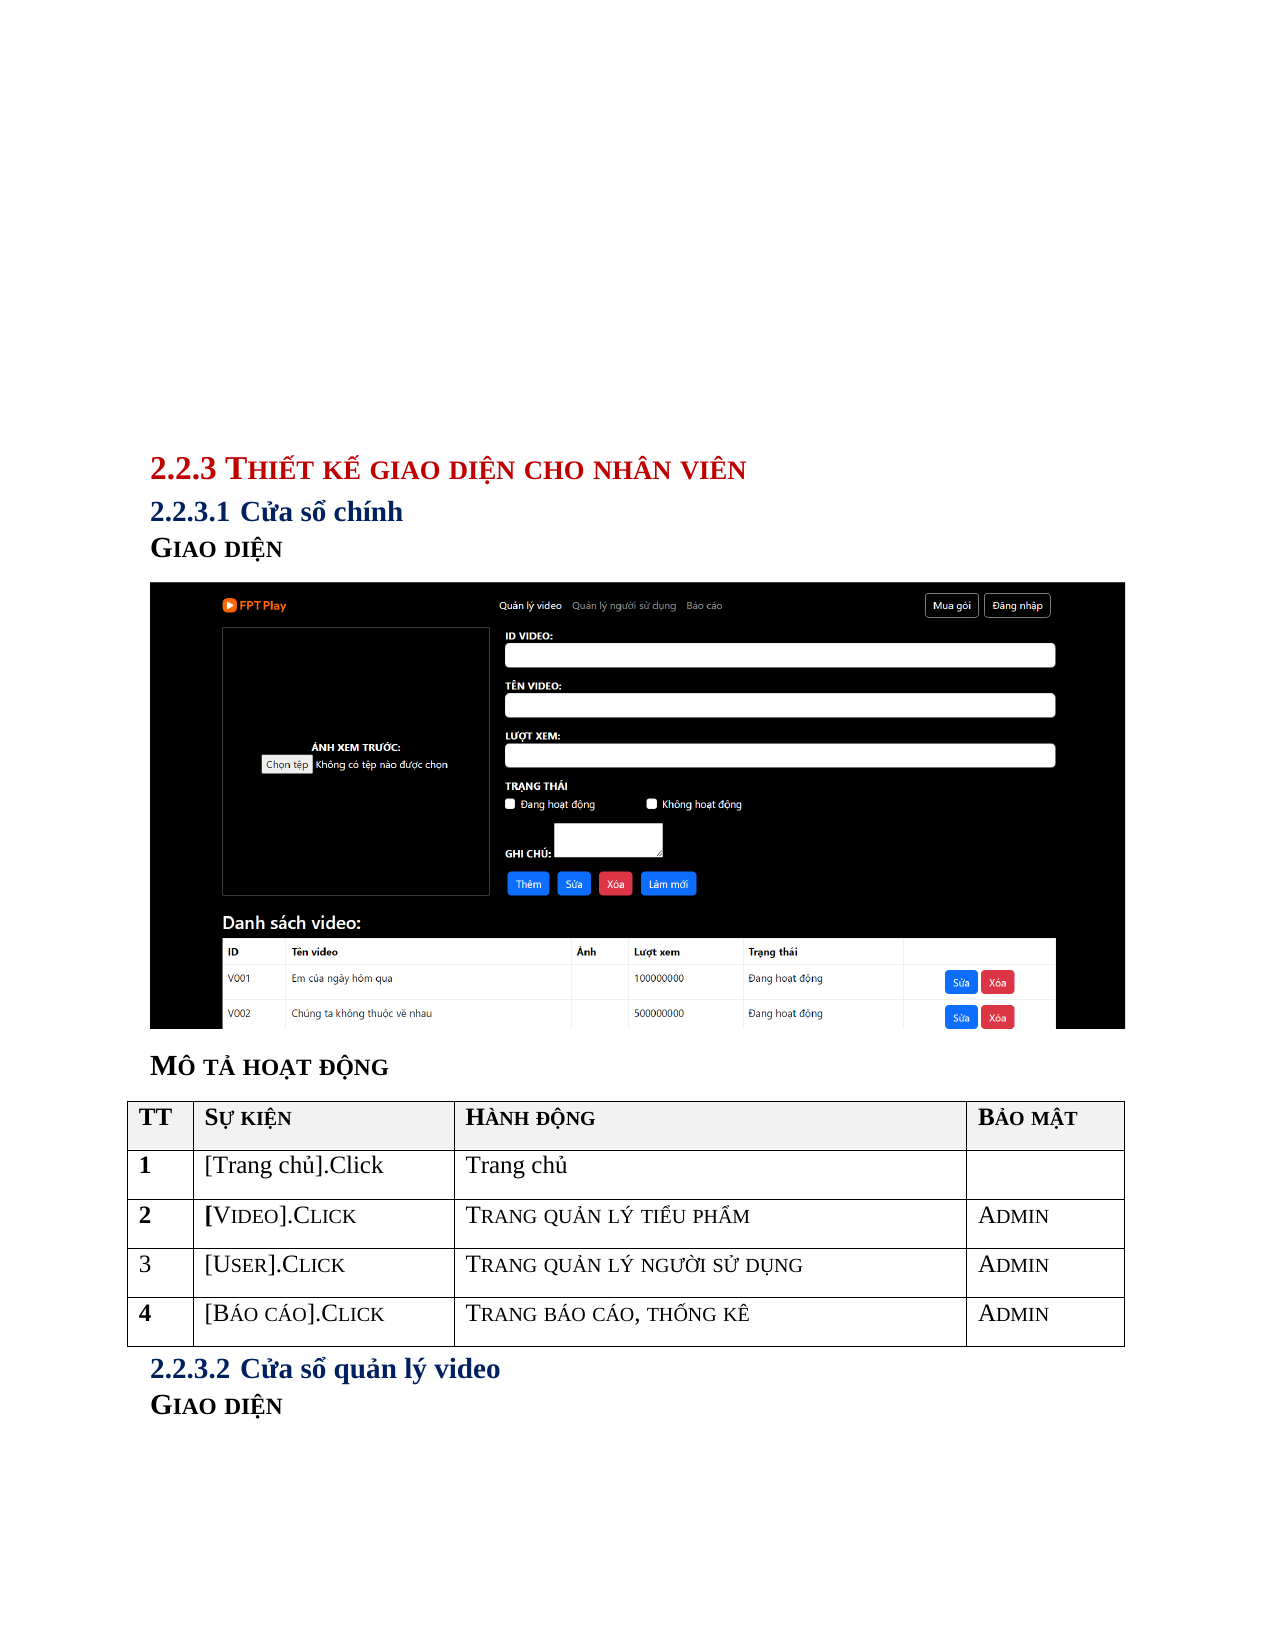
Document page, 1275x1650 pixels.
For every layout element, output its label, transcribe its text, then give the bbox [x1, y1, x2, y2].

table_cell 3 [128, 1249, 193, 1297]
table_cell Trang báo cáo, thống kê [455, 1298, 966, 1346]
table_cell [User].Click [194, 1249, 454, 1297]
text Giao diện [150, 530, 1125, 563]
table_cell Trang quản lý tiểu phẩm [455, 1200, 966, 1248]
table_cell Trang quản lý người sử dụng [455, 1249, 966, 1297]
picture [150, 582, 1125, 1029]
subtitle Cửa sổ quản lý video [150, 1351, 1125, 1384]
table_cell [Báo cáo].Click [194, 1298, 454, 1346]
table_header TT [128, 1102, 193, 1149]
table_cell 4 [128, 1298, 193, 1346]
table_cell Trang chủ [455, 1151, 966, 1199]
subtitle Cửa sổ chính [150, 494, 1125, 527]
table_cell [Trang chủ].Click [194, 1151, 454, 1199]
table_header Sự kiện [194, 1102, 454, 1149]
table_cell Admin [967, 1249, 1124, 1297]
table_header Bảo mật [967, 1102, 1124, 1149]
table_cell [967, 1151, 1124, 1199]
table_cell 2 [128, 1200, 193, 1248]
table_cell Admin [967, 1200, 1124, 1248]
text Mô tả hoạt động [150, 1048, 1125, 1081]
table_cell [Video].Click [194, 1200, 454, 1248]
table_header Hành động [455, 1102, 966, 1149]
table_cell 1 [128, 1151, 193, 1199]
text Giao diện [150, 1387, 1125, 1421]
table_cell Admin [967, 1298, 1124, 1346]
subtitle Thiết kế giao diện cho nhân viên [150, 448, 1125, 486]
